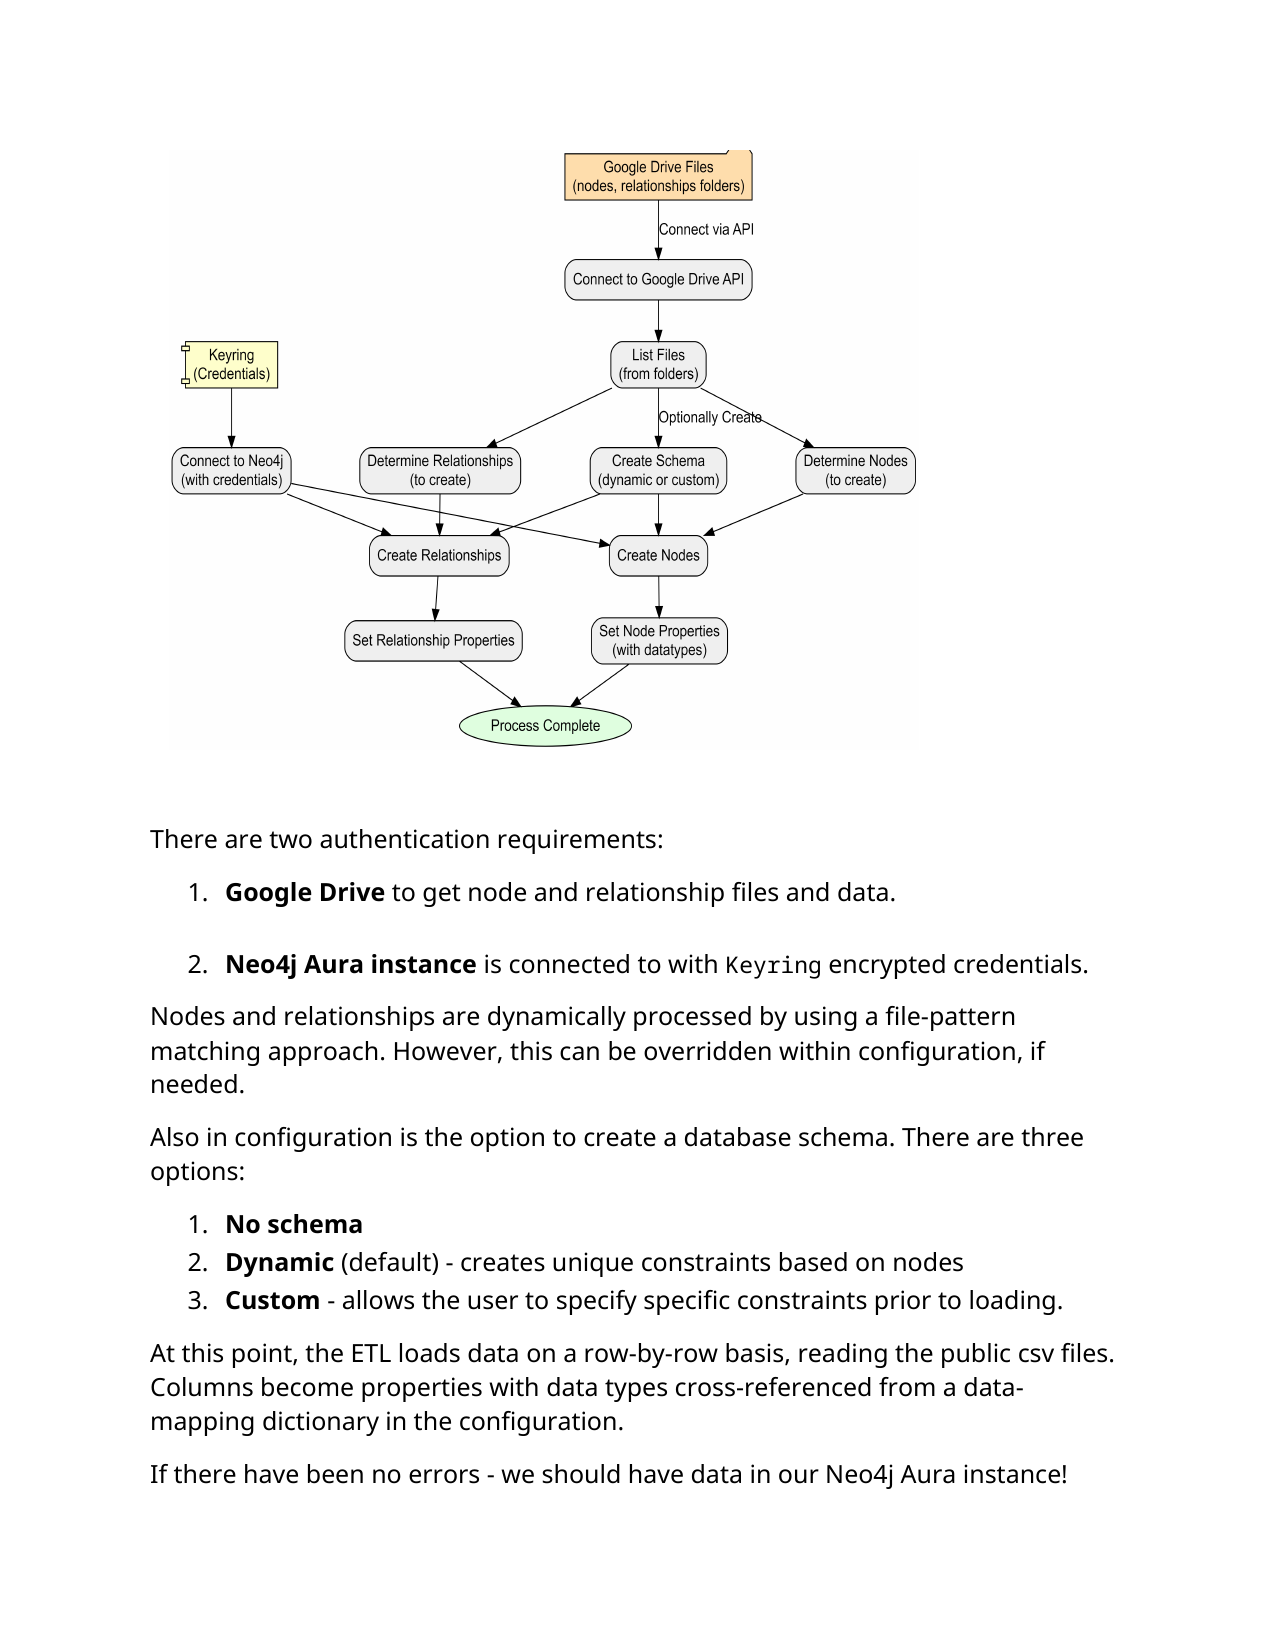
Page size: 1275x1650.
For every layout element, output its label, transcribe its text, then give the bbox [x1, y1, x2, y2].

text Nodes and relationships are dynamically processed by using a file-pattern matching approach. However, this can be overridden within configuration, if needed. [150, 999, 1125, 1101]
picture [168, 150, 919, 750]
text If there have been no errors - we should have data in our Neo4j Aura instance! [150, 1456, 1125, 1490]
list Custom - allows the user to specify specific constraints prior to loading. [187, 1282, 1125, 1317]
text There are two authentication requirements: [150, 822, 1125, 856]
text At this point, the ETL loads data on a row-by-row basis, reading the public csv files. Columns become properties with data types cross-referenced from a data-mapping dictionary in the configuration. [150, 1335, 1125, 1437]
text Also in configuration is the option to create a database schema. There are three options: [150, 1120, 1125, 1188]
list Google Drive to get node and relationship files and data. [187, 874, 1125, 942]
list Dynamic (default) - creates unique constraints based on nodes [187, 1245, 1125, 1279]
list Neo4j Aura instance is connected to with Keyring encrypted credentials. [187, 946, 1125, 980]
list No schema [187, 1207, 1125, 1241]
